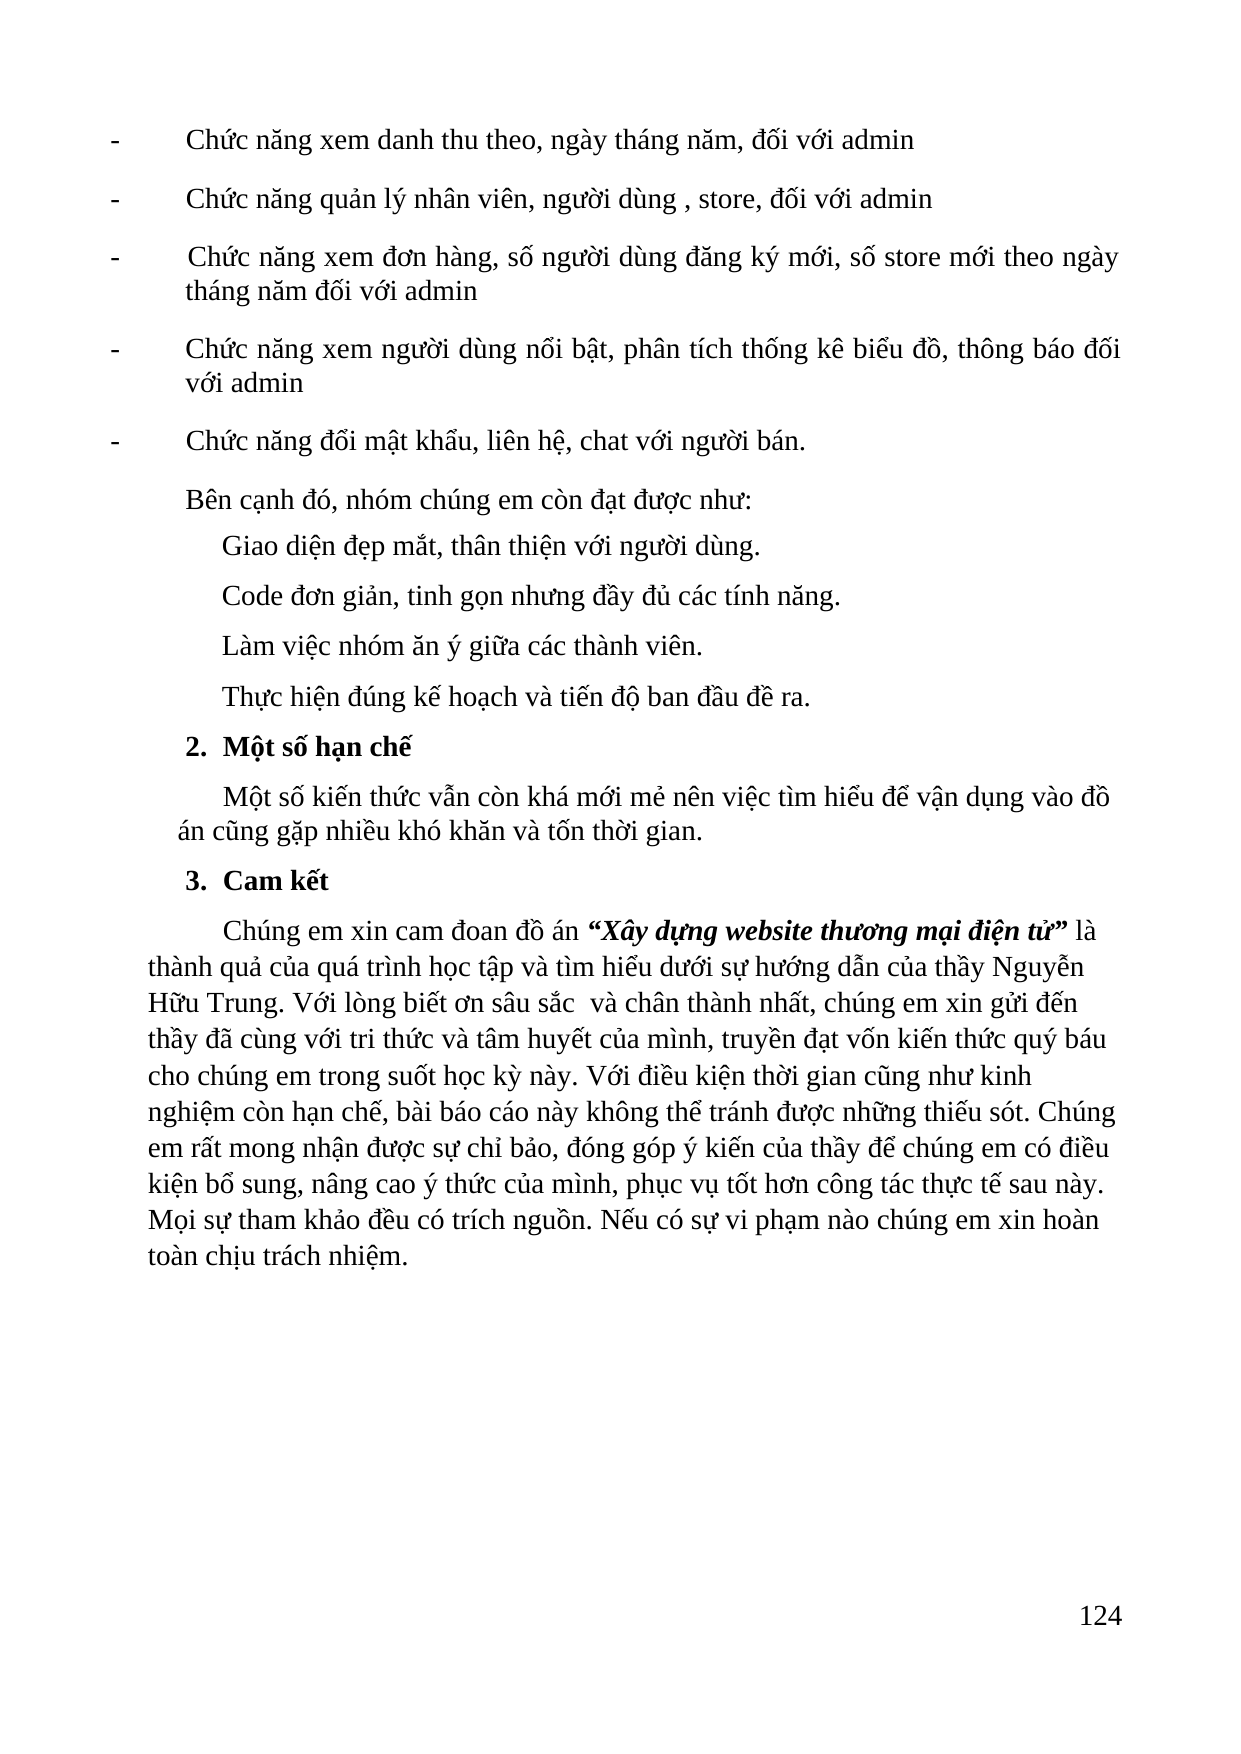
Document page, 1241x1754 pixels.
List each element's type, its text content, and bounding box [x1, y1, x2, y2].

text Làm việc nhóm ăn ý giữa các thành viên. [148, 628, 1122, 662]
text - Chức năng xem đơn hàng, số người dùng đăng ký mới, số store mới theo ngày tháng năm đối với admin [110, 239, 1122, 306]
text Giao diện đẹp mắt, thân thiện với người dùng. [148, 528, 1122, 562]
text - Chức năng đổi mật khẩu, liên hệ, chat với người bán. [110, 423, 1122, 457]
list Một số hạn chế [185, 729, 1122, 762]
text Một số kiến thức vẫn còn khá mới mẻ nên việc tìm hiểu để vận dụng vào đồ án cũng gặp nhiều khó khăn và tốn thời gian. [177, 779, 1122, 846]
text - Chức năng quản lý nhân viên, người dùng , store, đối với admin [110, 181, 1122, 214]
text Thực hiện đúng kế hoạch và tiến độ ban đầu đề ra. [148, 679, 1122, 712]
text Chúng em xin cam đoan đồ án “Xây dựng website thương mại điện tử” là thành quả của quá trình học tập và tìm hiểu dưới sự hướng dẫn của thầy Nguyễn Hữu Trung. Với lòng biết ơn sâu sắc và chân thành nhất, chúng em xin gửi đến thầy đã cùng với tri thức và tâm huyết của mình, truyền đạt vốn kiến thức quý báu cho chúng em trong suốt học kỳ này. Với điều kiện thời gian cũng như kinh nghiệm còn hạn chế, bài báo cáo này không thể tránh được những thiếu sót. Chúng em rất mong nhận được sự chỉ bảo, đóng góp ý kiến của thầy để chúng em có điều kiện bổ sung, nâng cao ý thức của mình, phục vụ tốt hơn công tác thực tế sau này. Mọi sự tham khảo đều có trích nguồn. Nếu có sự vi phạm nào chúng em xin hoàn toàn chịu trách nhiệm. [148, 913, 1122, 1272]
text - Chức năng xem danh thu theo, ngày tháng năm, đối với admin [110, 122, 1122, 156]
text Code đơn giản, tinh gọn nhưng đầy đủ các tính năng. [148, 578, 1122, 612]
list Cam kết [185, 863, 1122, 896]
text Bên cạnh đó, nhóm chúng em còn đạt được như: [185, 482, 1122, 516]
text - Chức năng xem người dùng nổi bật, phân tích thống kê biểu đồ, thông báo đối với admin [110, 331, 1122, 398]
